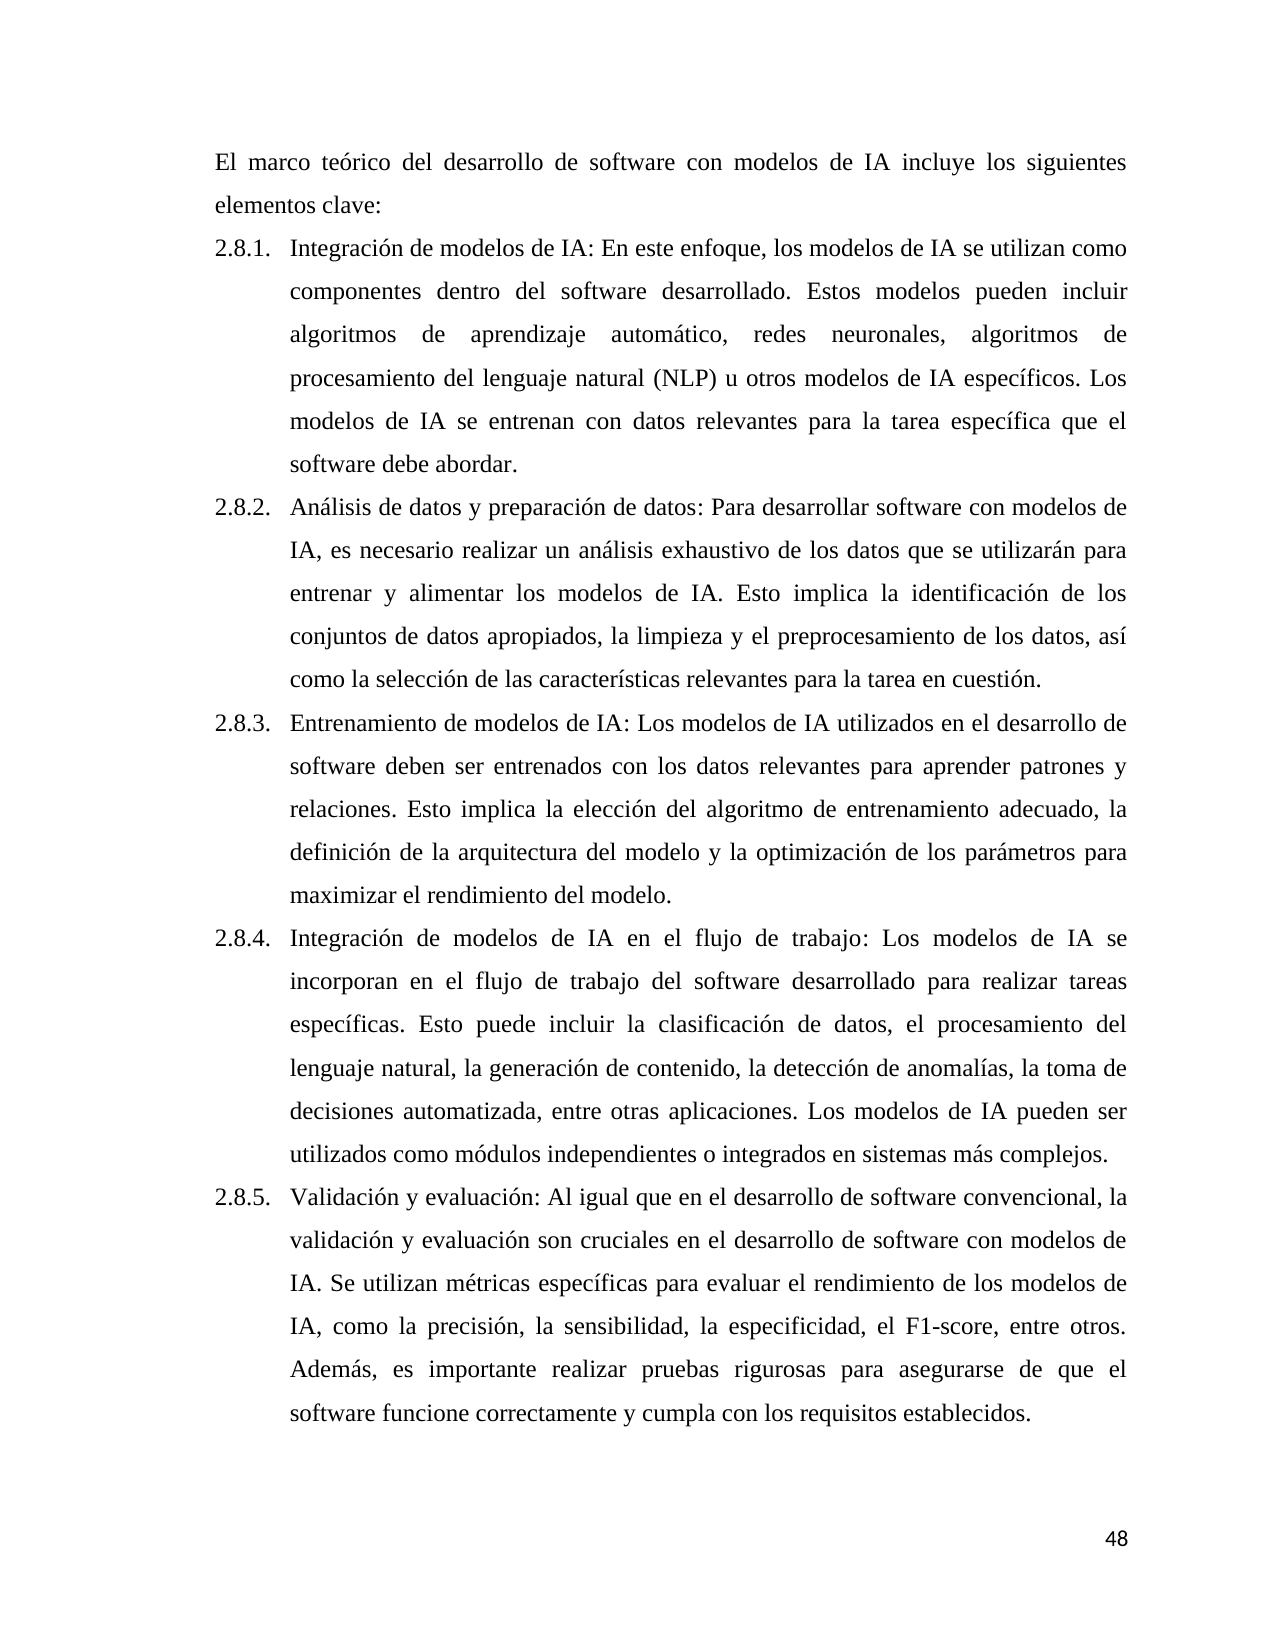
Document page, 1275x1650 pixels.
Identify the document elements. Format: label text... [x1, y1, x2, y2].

list El marco teórico del desarrollo de software con modelos de IA incluye los siguientes elementos clave: [214, 147, 1128, 219]
list Integración de modelos de IA: En este enfoque, los modelos de IA se utilizan como componentes dentro del software desarrollado. Estos modelos pueden incluir algoritmos de aprendizaje automático, redes neuronales, algoritmos de procesamiento del lenguaje natural (NLP) u otros modelos de IA específicos. Los modelos de IA se entrenan con datos relevantes para la tarea específica que el software debe abordar. [214, 233, 1128, 478]
list Entrenamiento de modelos de IA: Los modelos de IA utilizados en el desarrollo de software deben ser entrenados con los datos relevantes para aprender patrones y relaciones. Esto implica la elección del algoritmo de entrenamiento adecuado, la definición de la arquitectura del modelo y la optimización de los parámetros para maximizar el rendimiento del modelo. [214, 708, 1128, 909]
list Análisis de datos y preparación de datos: Para desarrollar software con modelos de IA, es necesario realizar un análisis exhaustivo de los datos que se utilizarán para entrenar y alimentar los modelos de IA. Esto implica la identificación de los conjuntos de datos apropiados, la limpieza y el preprocesamiento de los datos, así como la selección de las características relevantes para la tarea en cuestión. [214, 492, 1128, 693]
list Integración de modelos de IA en el flujo de trabajo: Los modelos de IA se incorporan en el flujo de trabajo del software desarrollado para realizar tareas específicas. Esto puede incluir la clasificación de datos, el procesamiento del lenguaje natural, la generación de contenido, la detección de anomalías, la toma de decisiones automatizada, entre otras aplicaciones. Los modelos de IA pueden ser utilizados como módulos independientes o integrados en sistemas más complejos. [214, 923, 1128, 1168]
list Validación y evaluación: Al igual que en el desarrollo de software convencional, la validación y evaluación son cruciales en el desarrollo de software con modelos de IA. Se utilizan métricas específicas para evaluar el rendimiento de los modelos de IA, como la precisión, la sensibilidad, la especificidad, el F1-score, entre otros. Además, es importante realizar pruebas rigurosas para asegurarse de que el software funcione correctamente y cumpla con los requisitos establecidos. [214, 1182, 1128, 1426]
